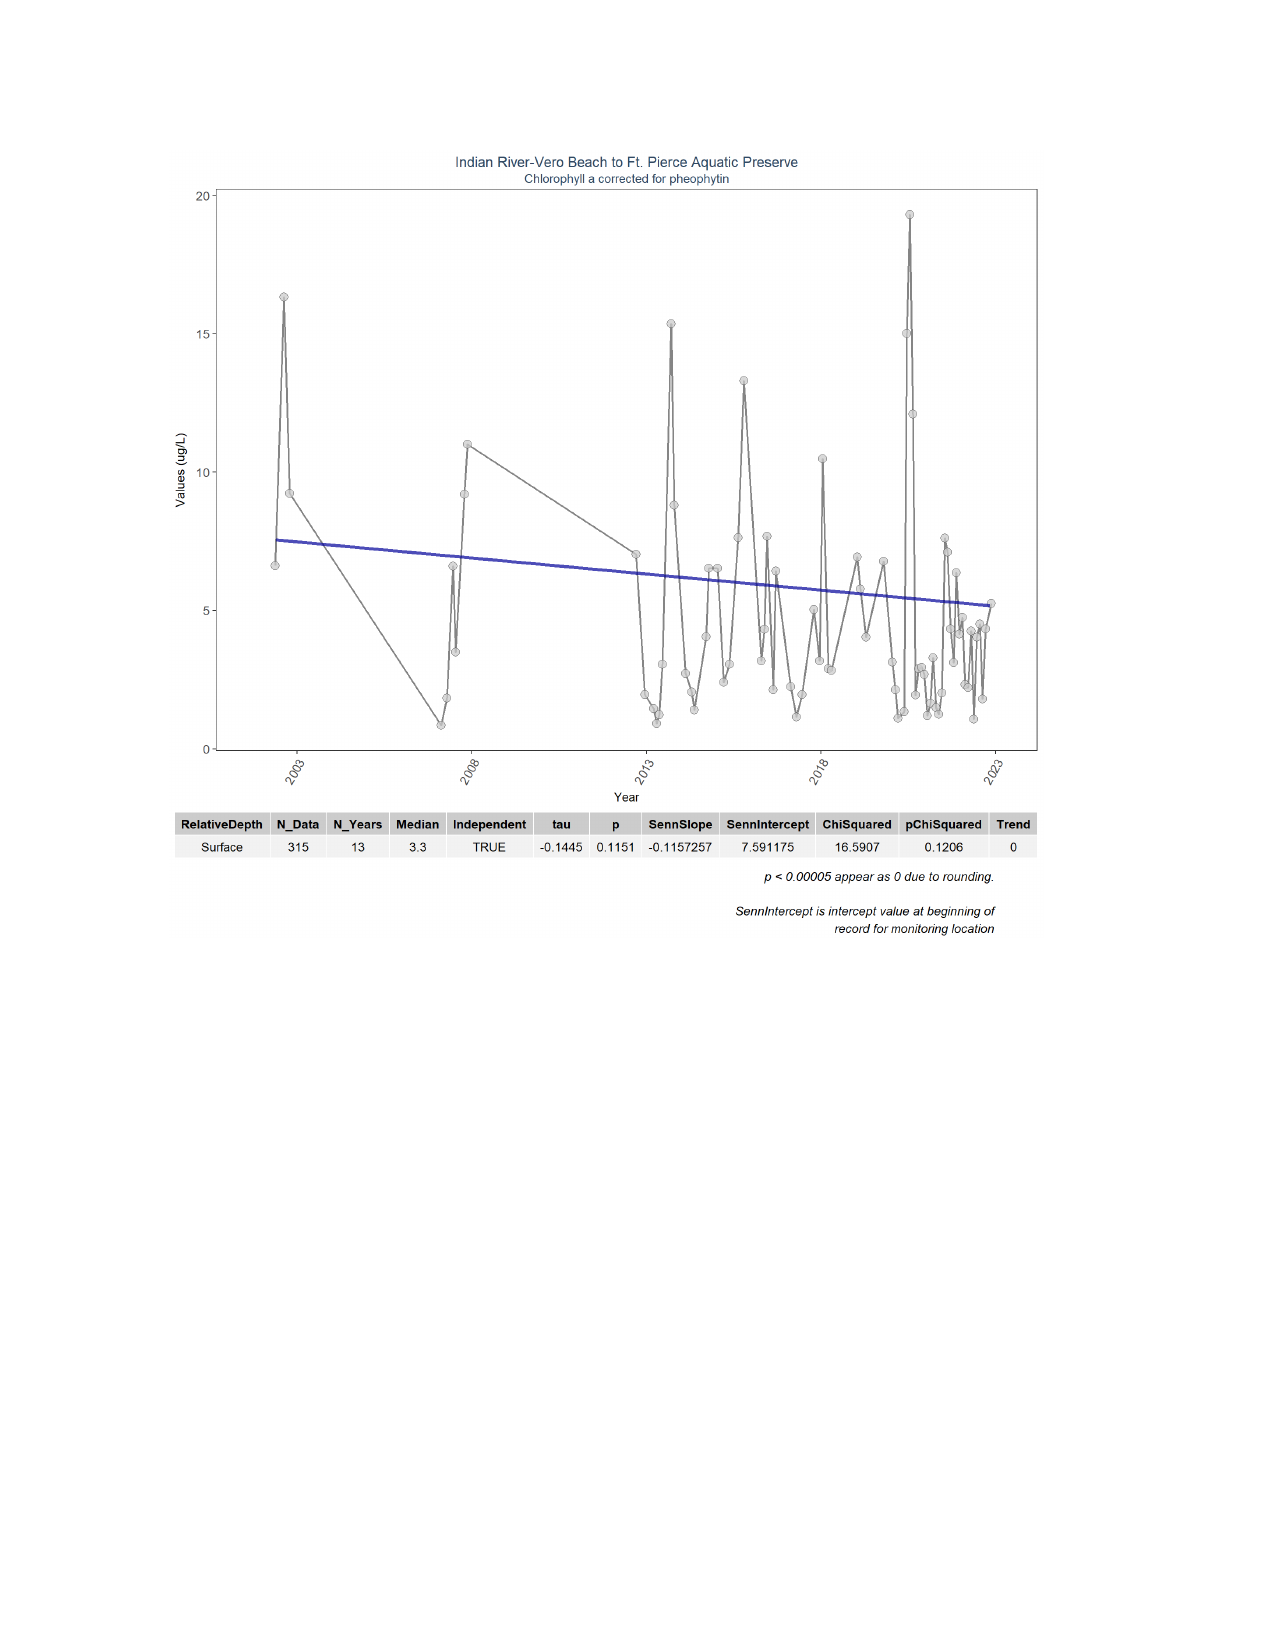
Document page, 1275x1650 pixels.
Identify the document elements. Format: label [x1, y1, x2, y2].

picture [168, 150, 1044, 938]
